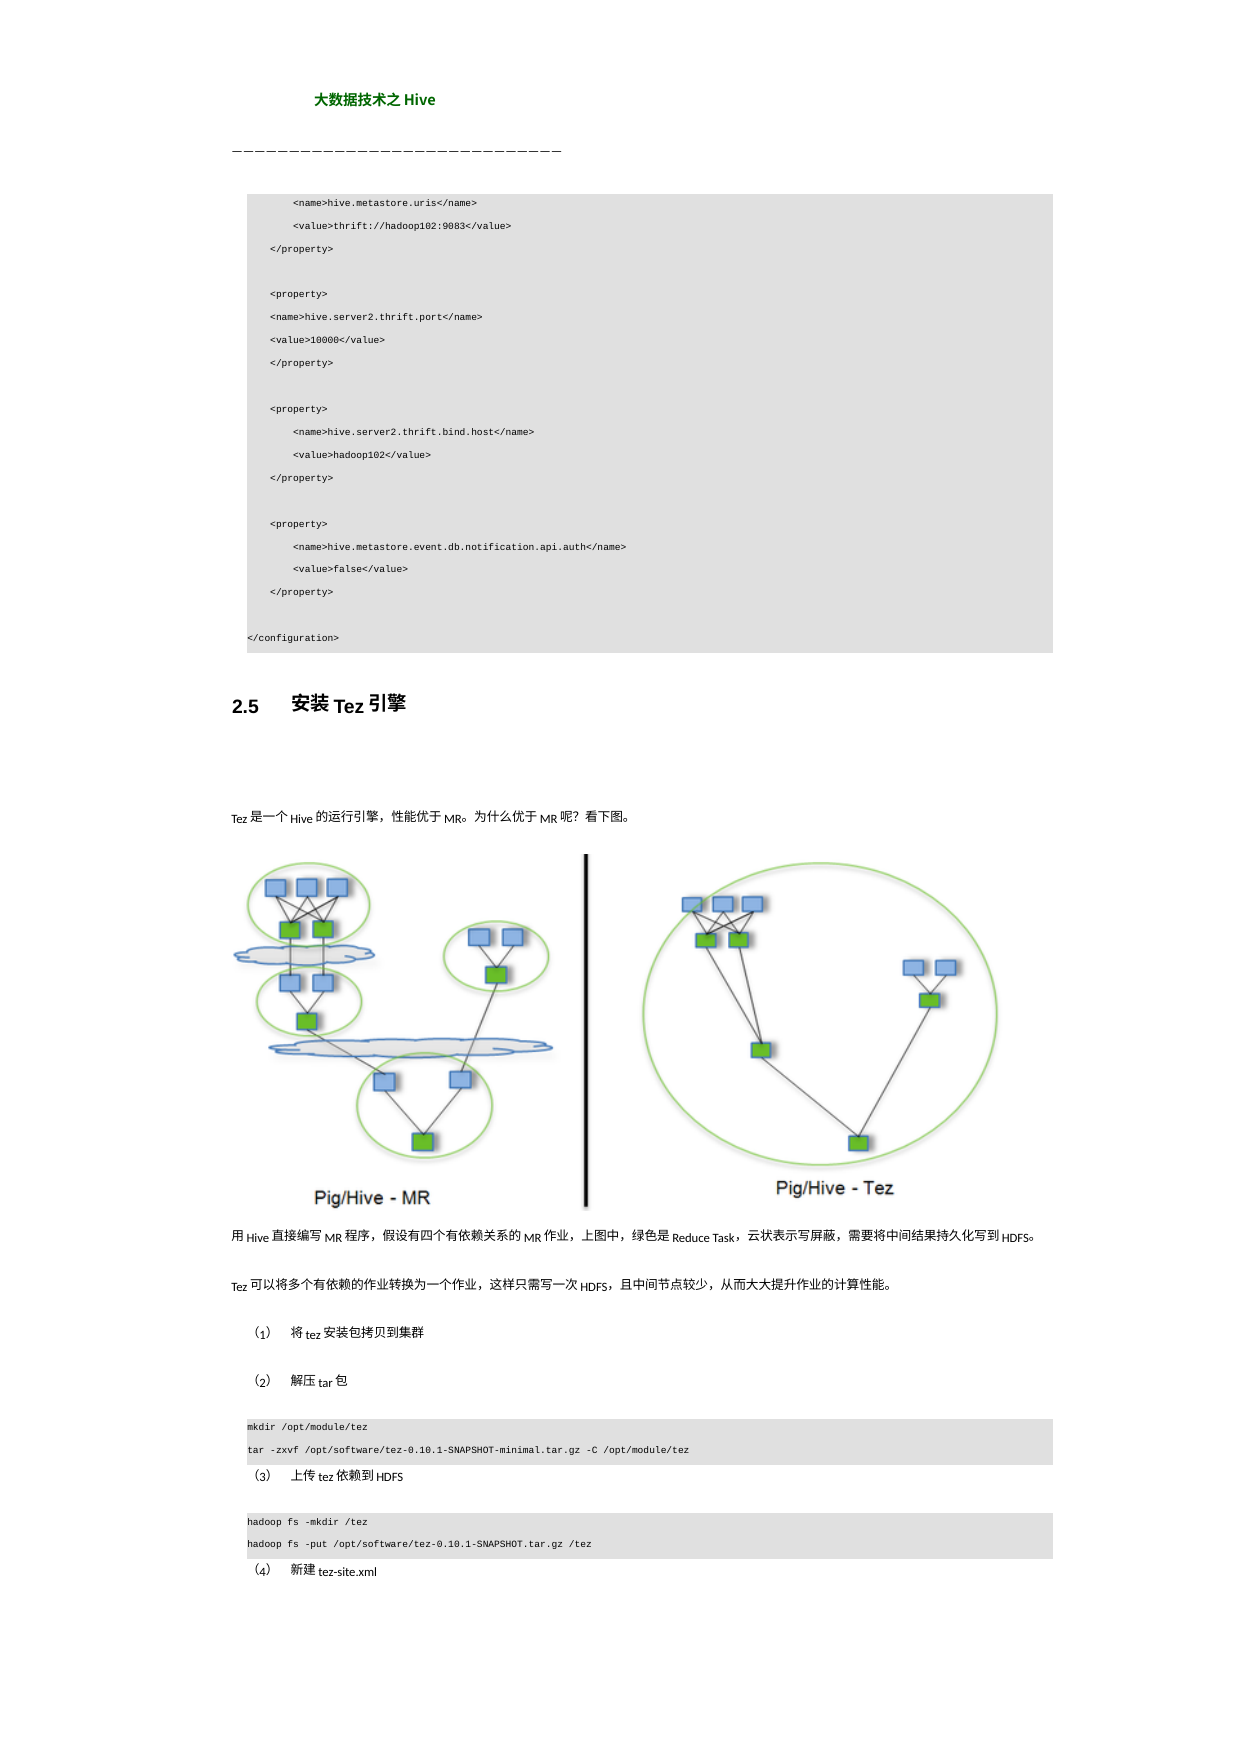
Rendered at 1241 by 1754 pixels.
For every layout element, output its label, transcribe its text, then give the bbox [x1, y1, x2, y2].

text </property> [247, 240, 1053, 263]
text tar -zxvf /opt/software/tez-0.10.1-SNAPSHOT-minimal.tar.gz -C /opt/module/tez [247, 1442, 1053, 1465]
text hadoop fs -put /opt/software/tez-0.10.1-SNAPSHOT.tar.gz /tez [247, 1536, 1053, 1559]
text <name>hive.metastore.uris</name> [247, 194, 1053, 217]
text <name>hive.server2.thrift.port</name> [247, 309, 1053, 332]
text Tez是一个Hive的运行引擎，性能优于MR。为什么优于MR呢？看下图。 [187, 806, 1053, 839]
text hadoop fs -mkdir /tez [247, 1513, 1053, 1536]
list 将tez安装包拷贝到集群 [247, 1322, 1053, 1355]
text <value>thrift://hadoop102:9083</value> [247, 217, 1053, 240]
list 上传tez依赖到HDFS [247, 1465, 1053, 1497]
text <name>hive.server2.thrift.bind.host</name> [247, 423, 1053, 446]
text <property> [247, 286, 1053, 309]
text </property> [247, 584, 1053, 607]
text </property> [247, 469, 1053, 492]
list 新建tez-site.xml [247, 1559, 1053, 1591]
text mkdir /opt/module/tez [247, 1419, 1053, 1442]
text <value>false</value> [247, 561, 1053, 584]
text </property> [247, 355, 1053, 378]
text <name>hive.metastore.event.db.notification.api.auth</name> [247, 538, 1053, 561]
text <value>10000</value> [247, 332, 1053, 355]
text <property> [247, 401, 1053, 423]
text </configuration> [247, 630, 1053, 653]
text Tez可以将多个有依赖的作业转换为一个作业，这样只需写一次HDFS，且中间节点较少，从而大大提升作业的计算性能。 [187, 1274, 1053, 1306]
text 用Hive直接编写MR程序，假设有四个有依赖关系的MR作业，上图中，绿色是Reduce Task，云状表示写屏蔽，需要将中间结果持久化写到HDFS。 [187, 1226, 1053, 1258]
subtitle 安装Tez引擎 [232, 680, 1053, 745]
text <value>hadoop102</value> [247, 446, 1053, 469]
list 解压tar包 [247, 1371, 1053, 1403]
text <property> [247, 515, 1053, 538]
picture [231, 854, 1004, 1211]
